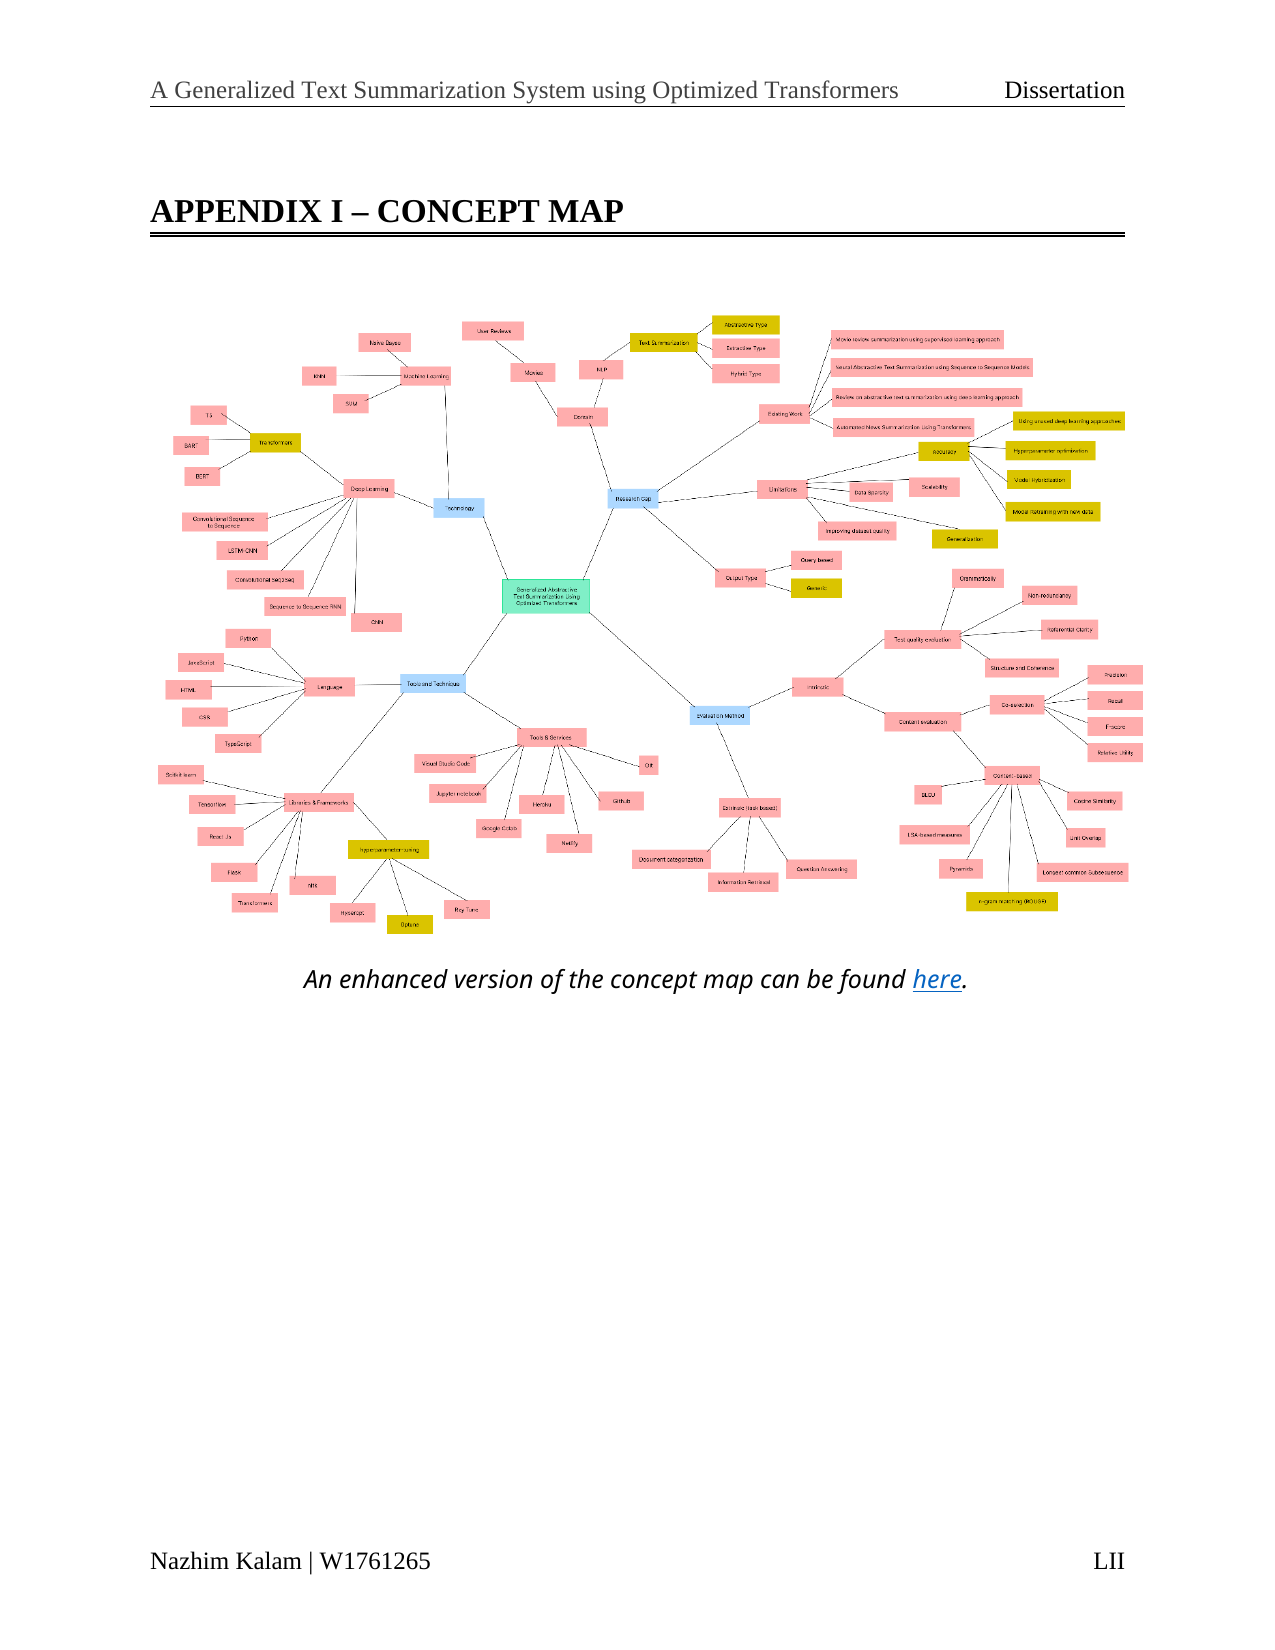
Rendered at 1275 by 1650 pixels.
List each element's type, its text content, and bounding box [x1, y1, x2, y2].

subtitle APPENDIX I – CONCEPT MAP [150, 192, 1125, 232]
text An enhanced version of the concept map can be found here. [150, 962, 1125, 996]
picture [150, 313, 1148, 935]
